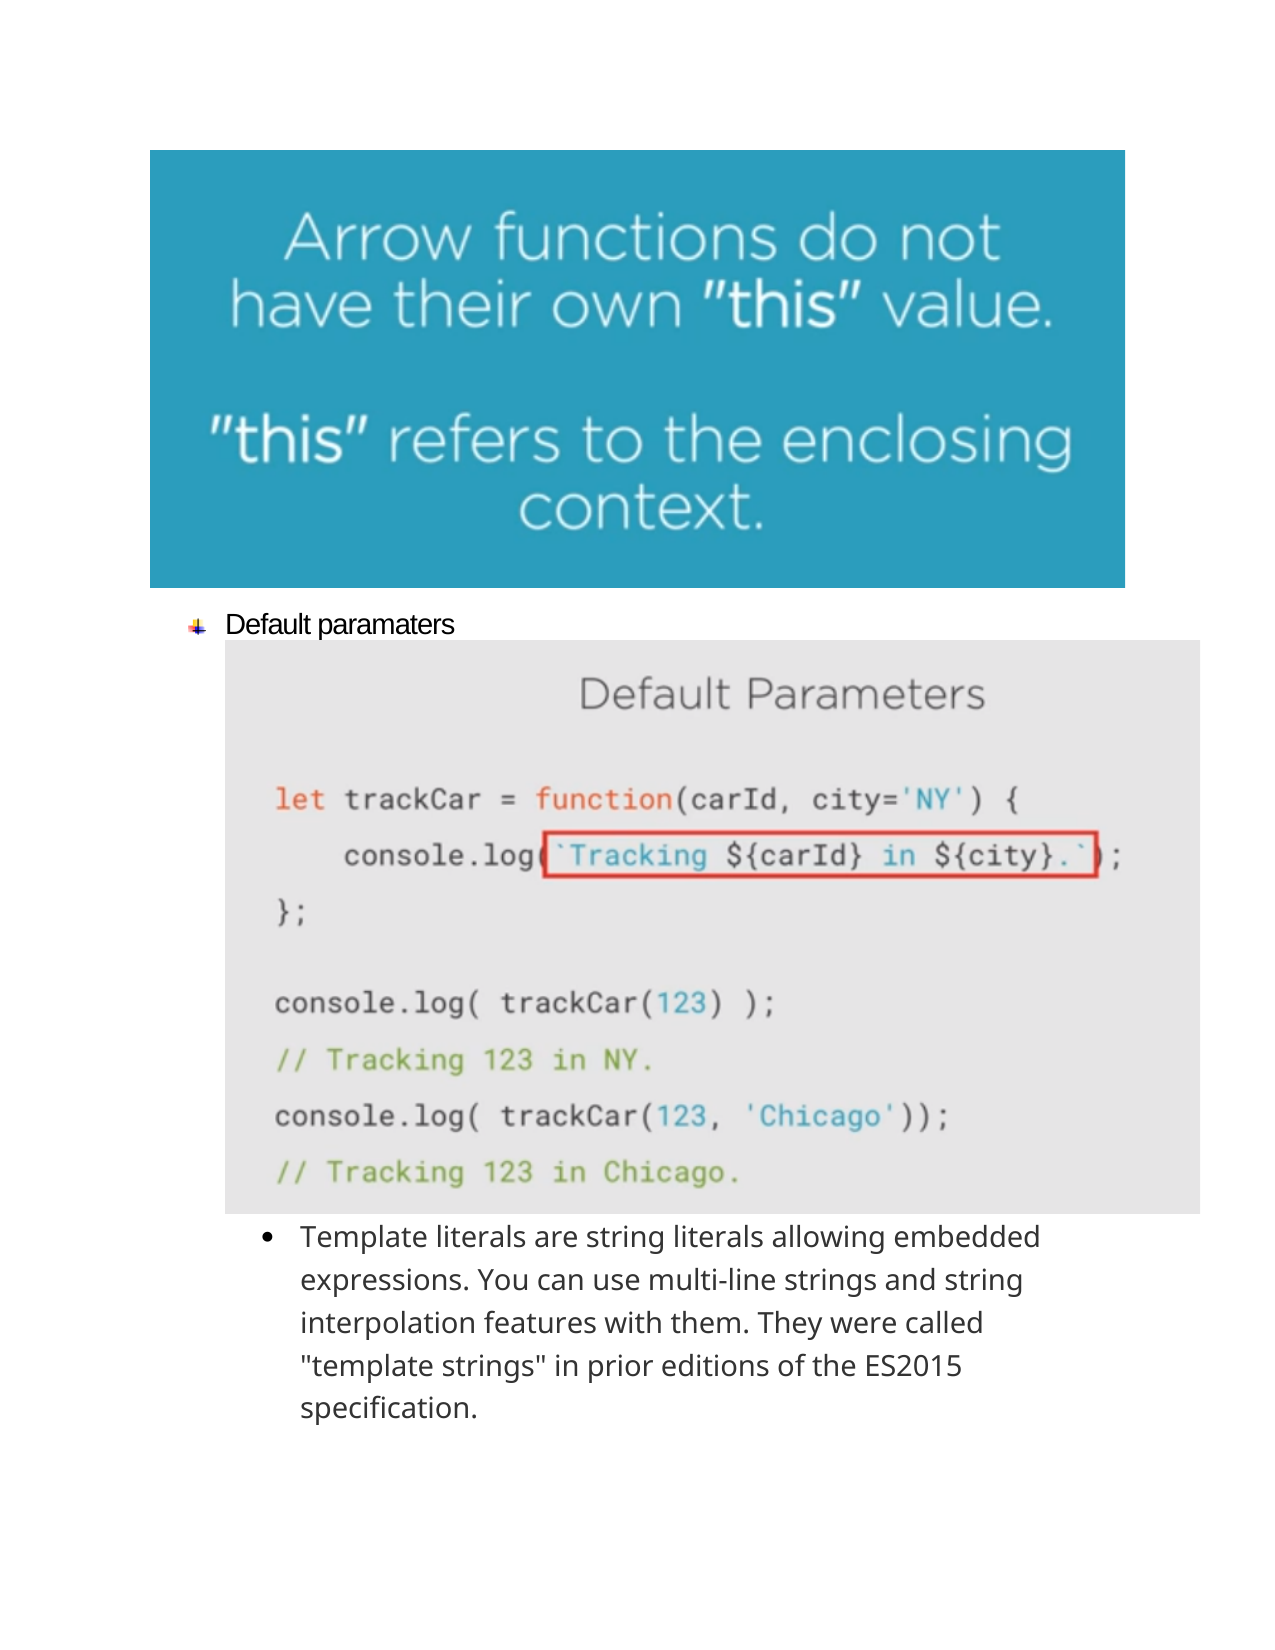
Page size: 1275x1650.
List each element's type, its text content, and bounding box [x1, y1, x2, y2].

title Default paramaters [187, 607, 1125, 640]
picture [188, 617, 206, 635]
list Template literals are string literals allowing embedded expressions. You can use multi-line strings and string interpolation features with them. They were called "template strings" in prior editions of the ES2015 specification. [262, 1217, 1125, 1427]
picture [225, 640, 1200, 1214]
picture [150, 150, 1125, 588]
